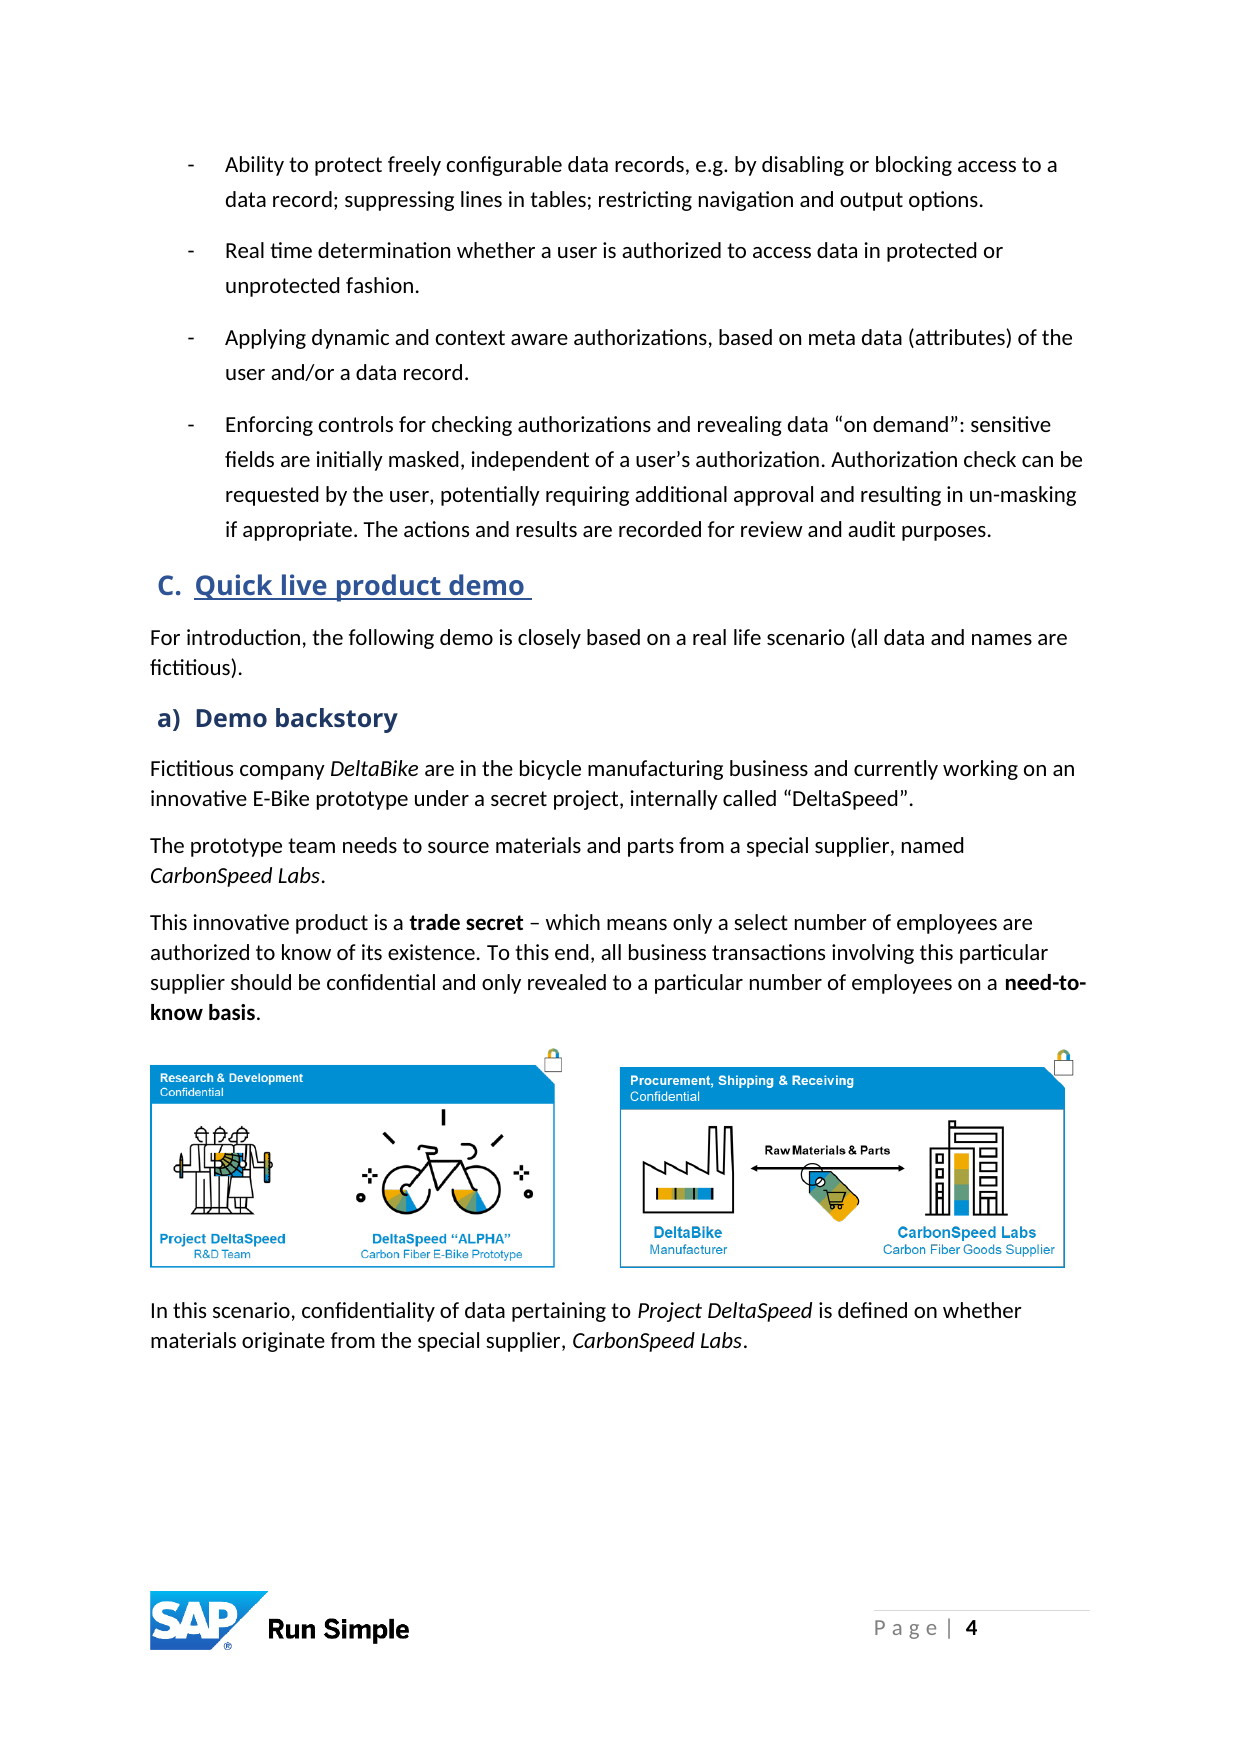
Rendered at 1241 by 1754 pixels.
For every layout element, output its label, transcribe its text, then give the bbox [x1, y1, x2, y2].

subtitle Quick live product demo [157, 567, 1090, 603]
subtitle Demo backstory [157, 700, 1090, 734]
picture [150, 1591, 409, 1650]
picture [781, 1076, 786, 1084]
list Ability to protect freely configurable data records, e.g. by disabling or blocking access to a data record; suppressing lines in tables; restricting navigation and output options. [187, 150, 1090, 213]
text In this scenario, confidentiality of data pertaining to Project DeltaSpeed is defined on whether materials originate from the special supplier, CarbonSpeed Labs. [150, 1296, 1090, 1354]
list Applying dynamic and context aware authorizations, based on meta data (attributes) of the user and/or a data record. [187, 323, 1090, 386]
text The prototype team needs to source materials and parts from a special supplier, named CarbonSpeed Labs. [150, 831, 1090, 889]
picture [622, 1110, 1063, 1266]
picture [193, 1089, 200, 1095]
list Real time determination whether a user is authorized to access data in protected or unprotected fashion. [187, 237, 1090, 300]
picture [150, 1045, 568, 1268]
text Fictitious company DeltaBike are in the bicycle manufacturing business and currently working on an innovative E-Bike prototype under a secret project, internally called “DeltaSpeed”. [150, 754, 1090, 812]
text This innovative product is a trade secret – which means only a select number of employees are authorized to know of its existence. To this end, all business transactions involving this particular supplier should be confidential and only revealed to a particular number of employees on a need-to-know basis. [150, 908, 1090, 1026]
picture [793, 1076, 798, 1084]
text For introduction, the following demo is closely based on a real life scenario (all data and names are fictitious). [150, 623, 1090, 681]
picture [619, 1046, 1080, 1268]
list Enforcing controls for checking authorizations and revealing data “on demand”: sensitive fields are initially masked, independent of a user’s authorization. Authorization check can be requested by the user, potentially requiring additional approval and resulting in un-masking if appropriate. The actions and results are recorded for review and audit purposes. [187, 410, 1090, 543]
